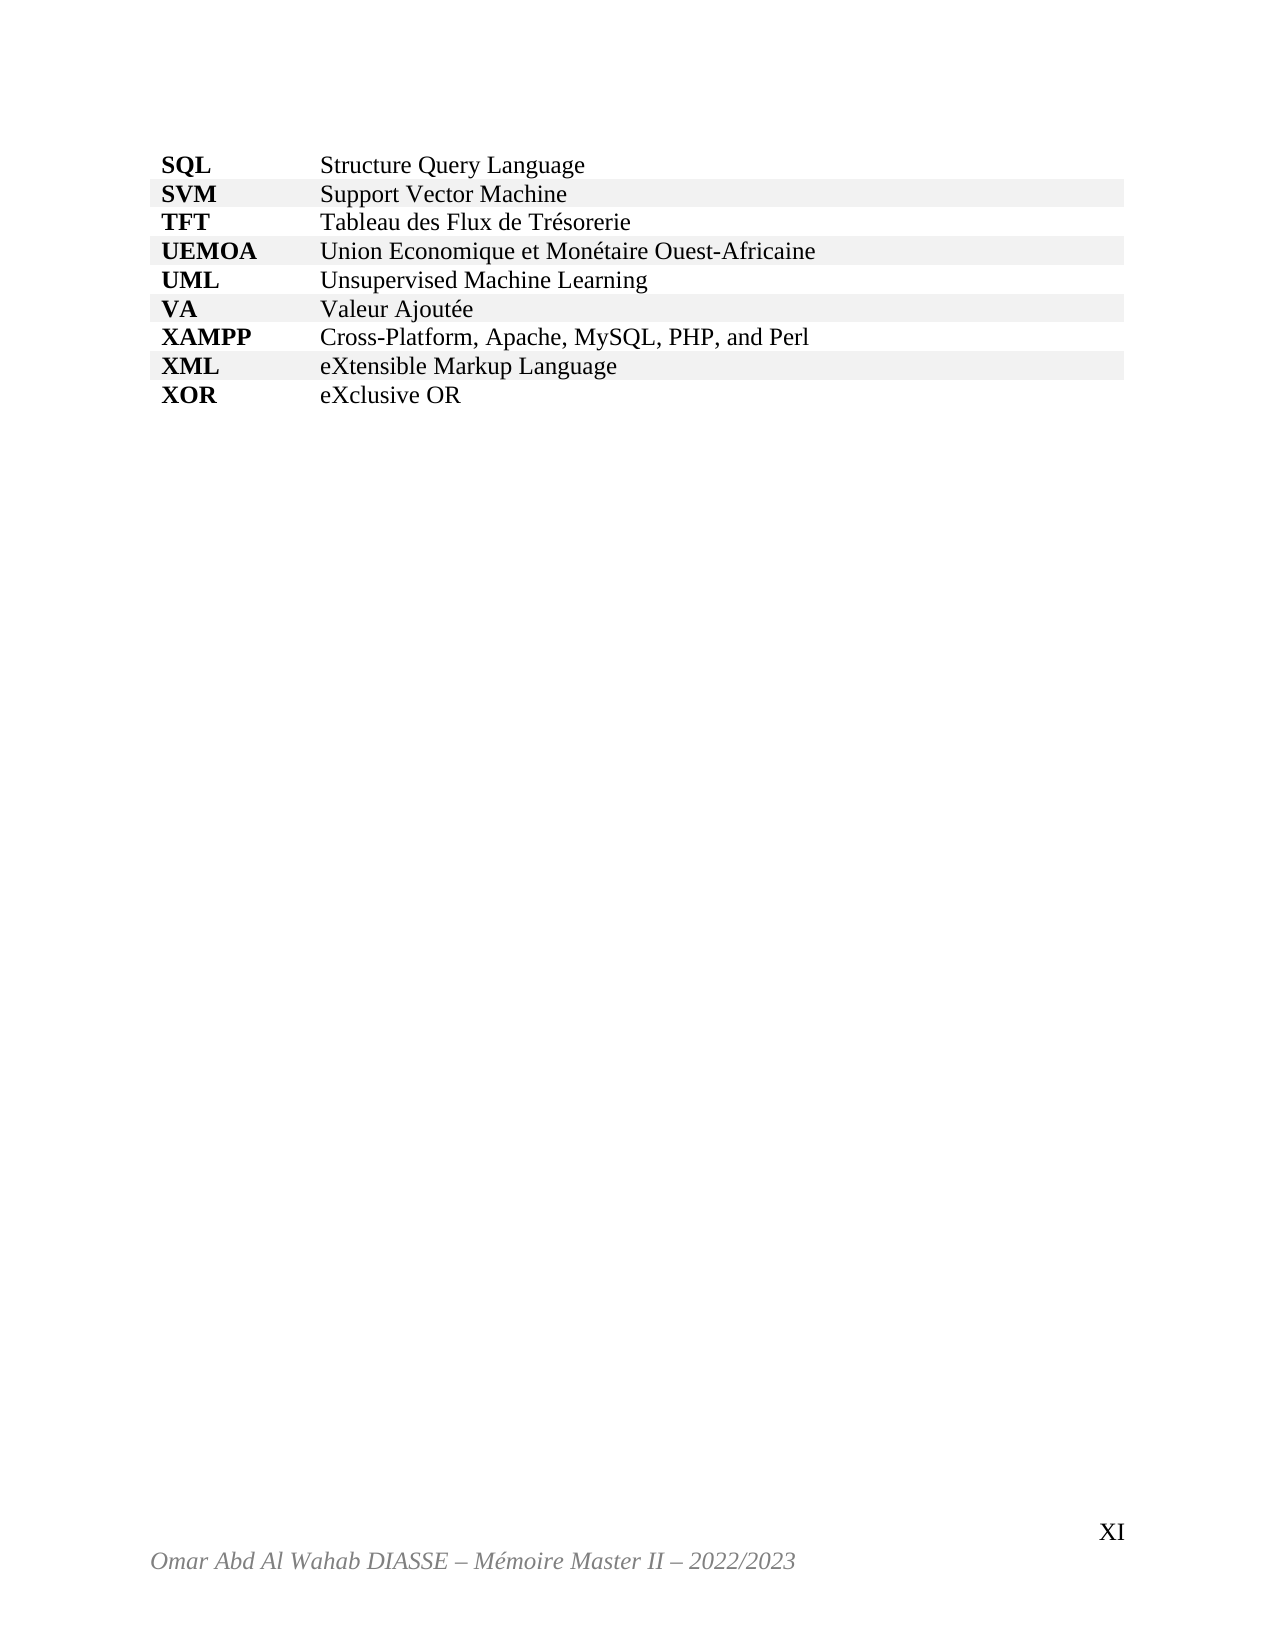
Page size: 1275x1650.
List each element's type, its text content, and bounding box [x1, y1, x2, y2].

table_cell XAMPP [150, 323, 309, 351]
table_cell SVM [150, 179, 309, 207]
table_cell VA [150, 294, 309, 322]
table_cell eXclusive OR [309, 380, 1124, 409]
table_cell Structure Query Language [309, 150, 1124, 179]
table_cell UML [150, 265, 309, 294]
table_cell Support Vector Machine [309, 179, 1124, 207]
table_cell XML [150, 351, 309, 380]
table_cell Valeur Ajoutée [309, 294, 1124, 322]
table_cell Cross-Platform, Apache, MySQL, PHP, and Perl [309, 323, 1124, 351]
table_cell SQL [150, 150, 309, 179]
table_cell Unsupervised Machine Learning [309, 265, 1124, 294]
table_cell eXtensible Markup Language [309, 351, 1124, 380]
table_cell TFT [150, 208, 309, 236]
table_cell XOR [150, 380, 309, 409]
table_cell UEMOA [150, 236, 309, 265]
table_cell Union Economique et Monétaire Ouest-Africaine [309, 236, 1124, 265]
table_cell Tableau des Flux de Trésorerie [309, 208, 1124, 236]
